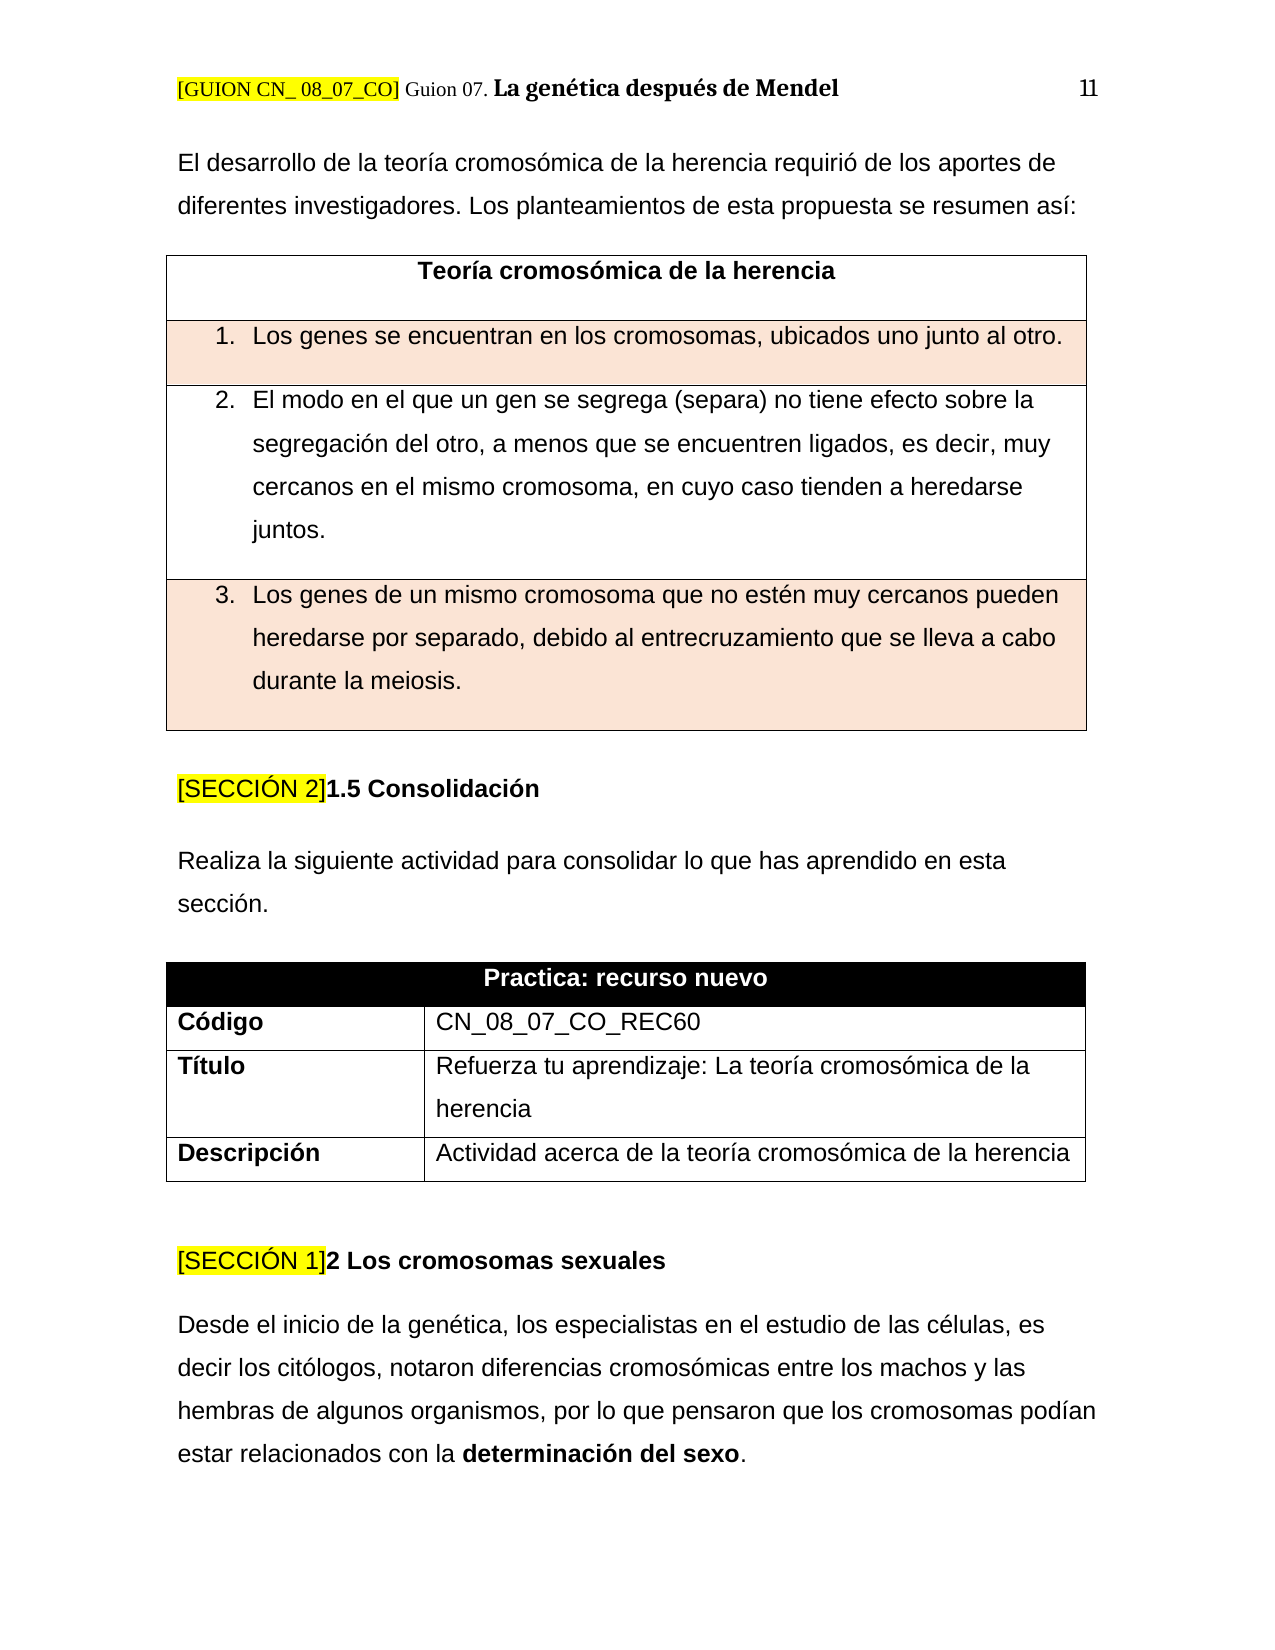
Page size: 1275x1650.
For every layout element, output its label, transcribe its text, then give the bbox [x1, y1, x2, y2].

table_cell Actividad acerca de la teoría cromosómica de la herencia [425, 1138, 1085, 1181]
table_header Teoría cromosómica de la herencia [167, 256, 1086, 319]
table_cell Descripción [167, 1138, 424, 1181]
table_cell Título [167, 1051, 424, 1137]
table_cell CN_08_07_CO_REC60 [425, 1007, 1085, 1050]
text Desde el inicio de la genética, los especialistas en el estudio de las células, es decir los citólogos, notaron diferencias cromosómicas entre los machos y las hembras de algunos organismos, por lo que pensaron que los cromosomas podían estar relacionados con la determinación del sexo. [177, 1310, 1098, 1468]
text [SECCIÓN 2]1.5 Consolidación [326, 774, 1098, 803]
table_cell Refuerza tu aprendizaje: La teoría cromosómica de la herencia [425, 1051, 1085, 1137]
table_cell El modo en el que un gen se segrega (separa) no tiene efecto sobre la segregación del otro, a menos que se encuentren ligados, es decir, muy cercanos en el mismo cromosoma, en cuyo caso tienden a heredarse juntos. [167, 386, 1086, 579]
table_cell Código [167, 1007, 424, 1050]
table_cell Los genes se encuentran en los cromosomas, ubicados uno junto al otro. [167, 321, 1086, 384]
text El desarrollo de la teoría cromosómica de la herencia requirió de los aportes de diferentes investigadores. Los planteamientos de esta propuesta se resumen así: [177, 148, 1098, 219]
table_cell Los genes de un mismo cromosoma que no estén muy cercanos pueden heredarse por separado, debido al entrecruzamiento que se lleva a cabo durante la meiosis. [167, 580, 1086, 730]
text [SECCIÓN 1]2 Los cromosomas sexuales [326, 1246, 1098, 1275]
text Realiza la siguiente actividad para consolidar lo que has aprendido en esta sección. [177, 846, 1098, 918]
table_header Practica: recurso nuevo [167, 963, 1085, 1006]
